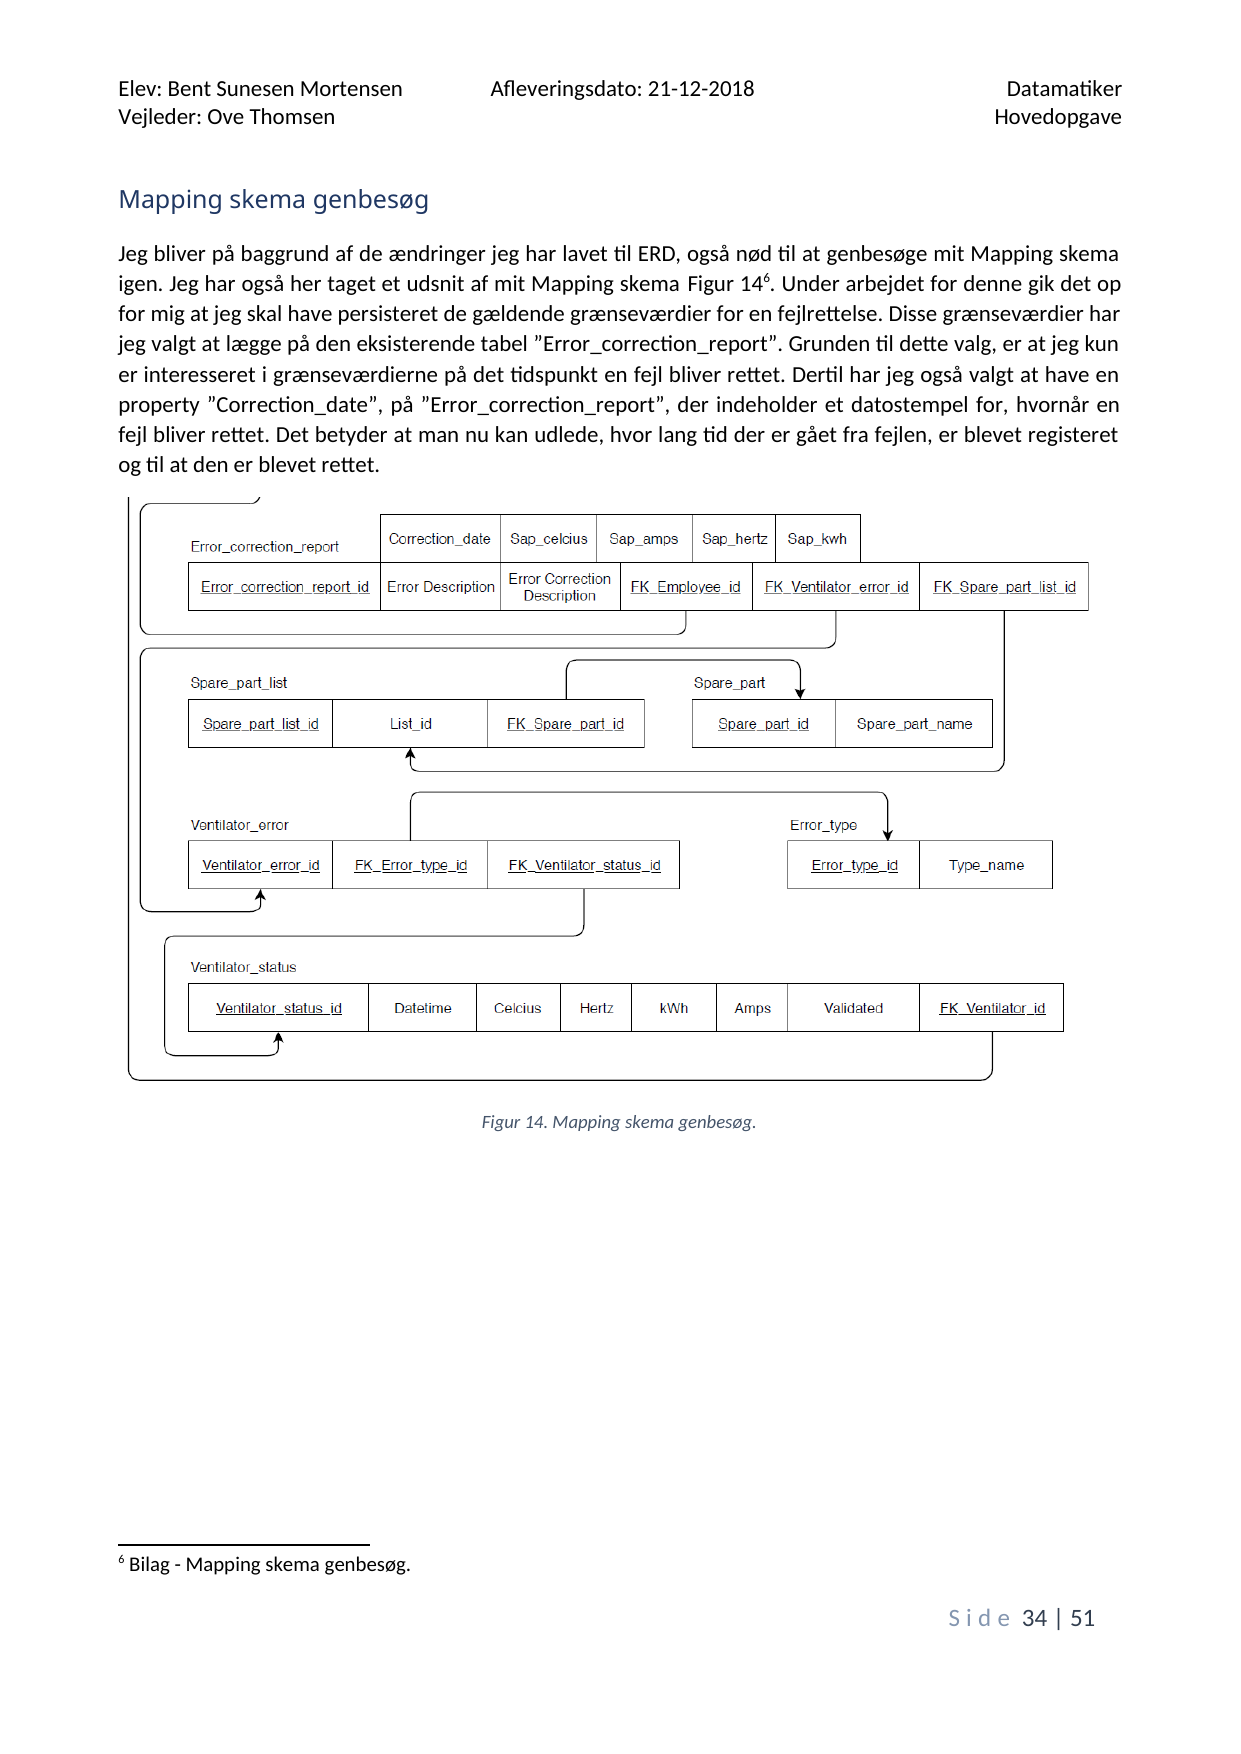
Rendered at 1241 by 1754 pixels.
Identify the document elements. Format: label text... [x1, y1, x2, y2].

subtitle Mapping skema genbesøg [118, 181, 1122, 215]
text Jeg bliver på baggrund af de ændringer jeg har lavet til ERD, også nød til at genbesøge mit Mapping skema igen. Jeg har også her taget et udsnit af mit Mapping skema Figur 14. Under arbejdet for denne gik det op for mig at jeg skal have persisteret de gældende grænseværdier for en fejlrettelse. Disse grænseværdier har jeg valgt at lægge på den eksisterende tabel ”Error_correction_report”. Grunden til dette valg, er at jeg kun er interesseret i grænseværdierne på det tidspunkt en fejl bliver rettet. Dertil har jeg også valgt at have en property ”Correction_date”, på ”Error_correction_report”, der indeholder et datostempel for, hvornår en fejl bliver rettet. Det betyder at man nu kan udlede, hvor lang tid der er gået fra fejlen, er blevet registeret og til at den er blevet rettet. [118, 239, 1122, 478]
picture [118, 497, 1123, 1102]
